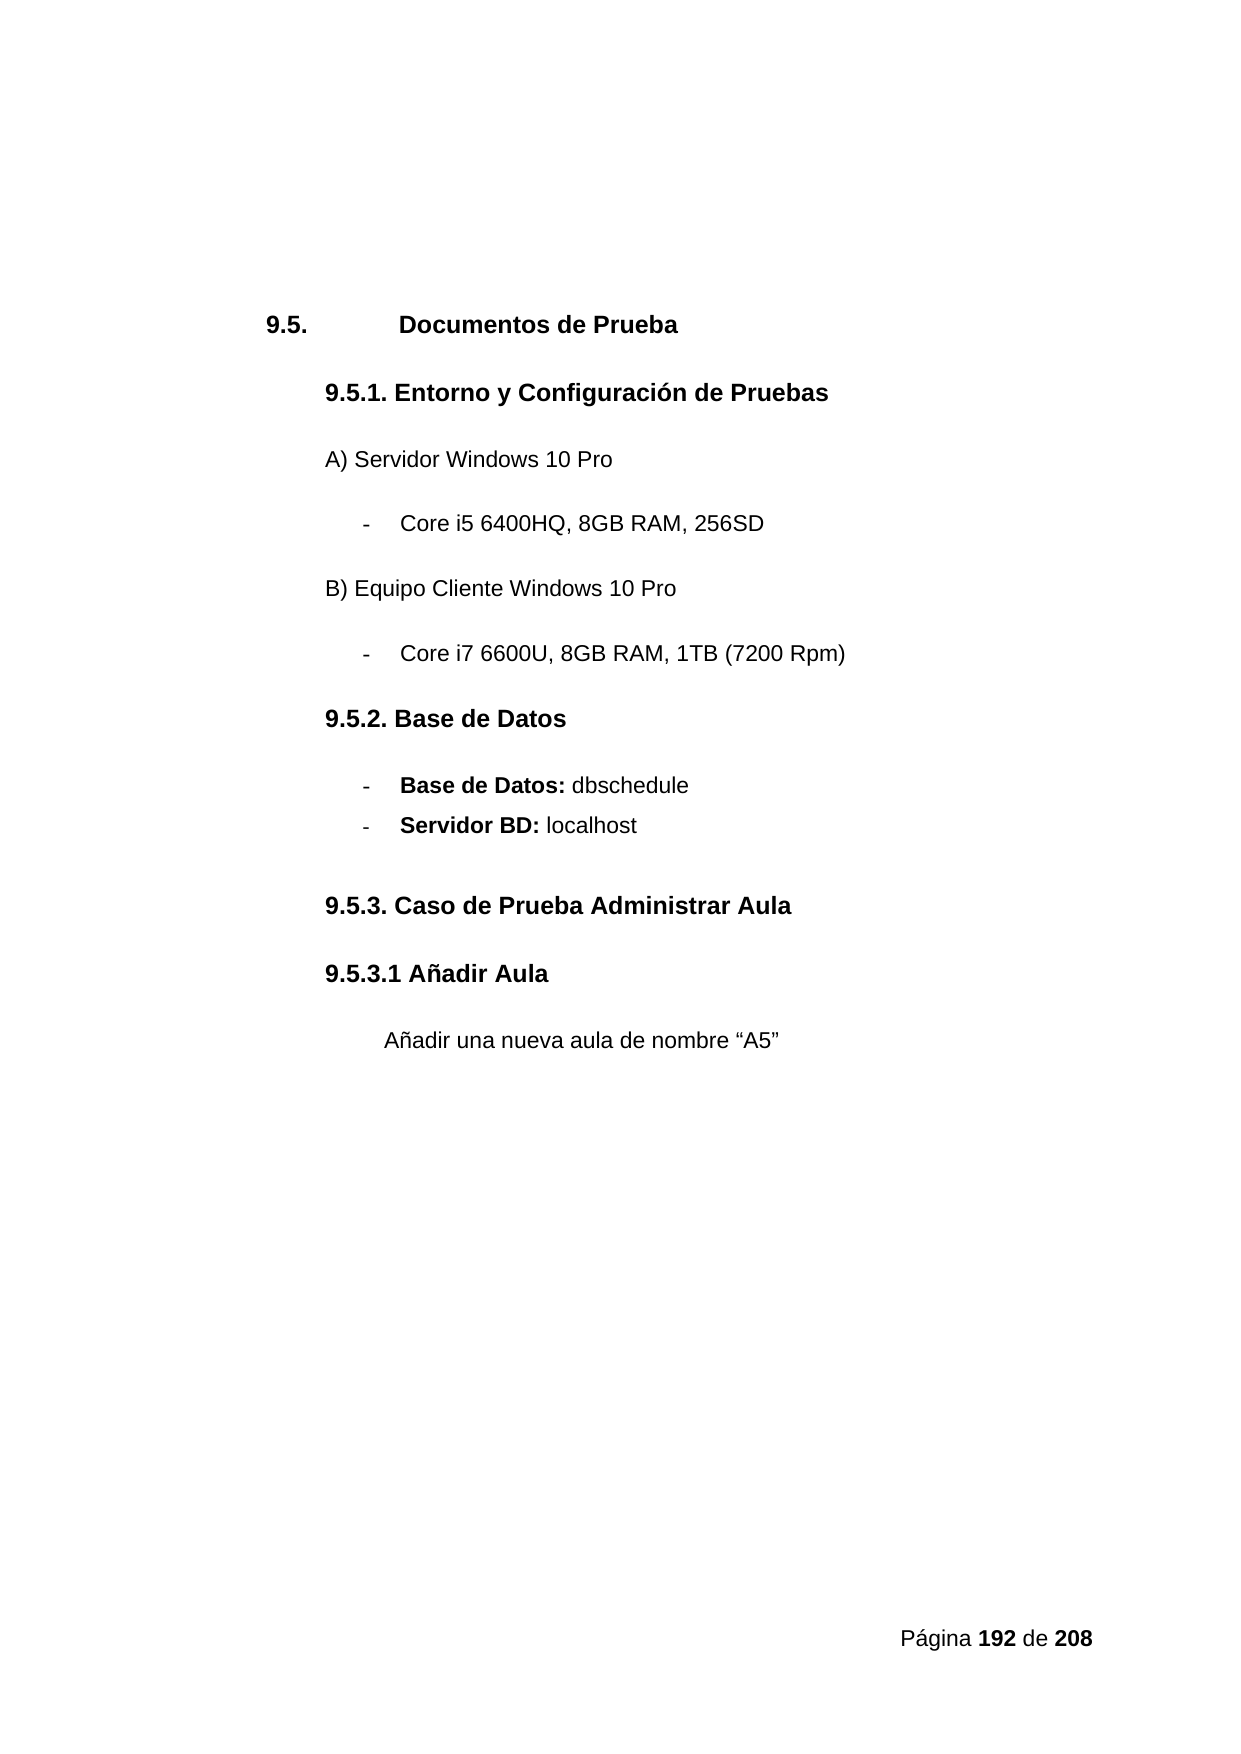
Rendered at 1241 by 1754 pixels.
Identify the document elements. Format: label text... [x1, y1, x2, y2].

list Base de Datos: dbschedule [362, 772, 1092, 799]
text 9.5.3. Caso de Prueba Administrar Aula [251, 891, 1092, 920]
text 9.5.2. Base de Datos [251, 704, 1092, 733]
list Servidor BD: localhost [362, 812, 1092, 838]
text 9.5.1. Entorno y Configuración de Pruebas [251, 378, 1092, 406]
text Documentos de Prueba [266, 309, 1092, 338]
list Core i5 6400HQ, 8GB RAM, 256SD [362, 510, 1092, 537]
text 9.5.3.1 Añadir Aula [251, 959, 1092, 988]
text B) Equipo Cliente Windows 10 Pro [251, 575, 1092, 601]
text Añadir una nueva aula de nombre “A5” [325, 1027, 1092, 1053]
text A) Servidor Windows 10 Pro [251, 446, 1092, 472]
list Core i7 6600U, 8GB RAM, 1TB (7200 Rpm) [362, 639, 1092, 666]
